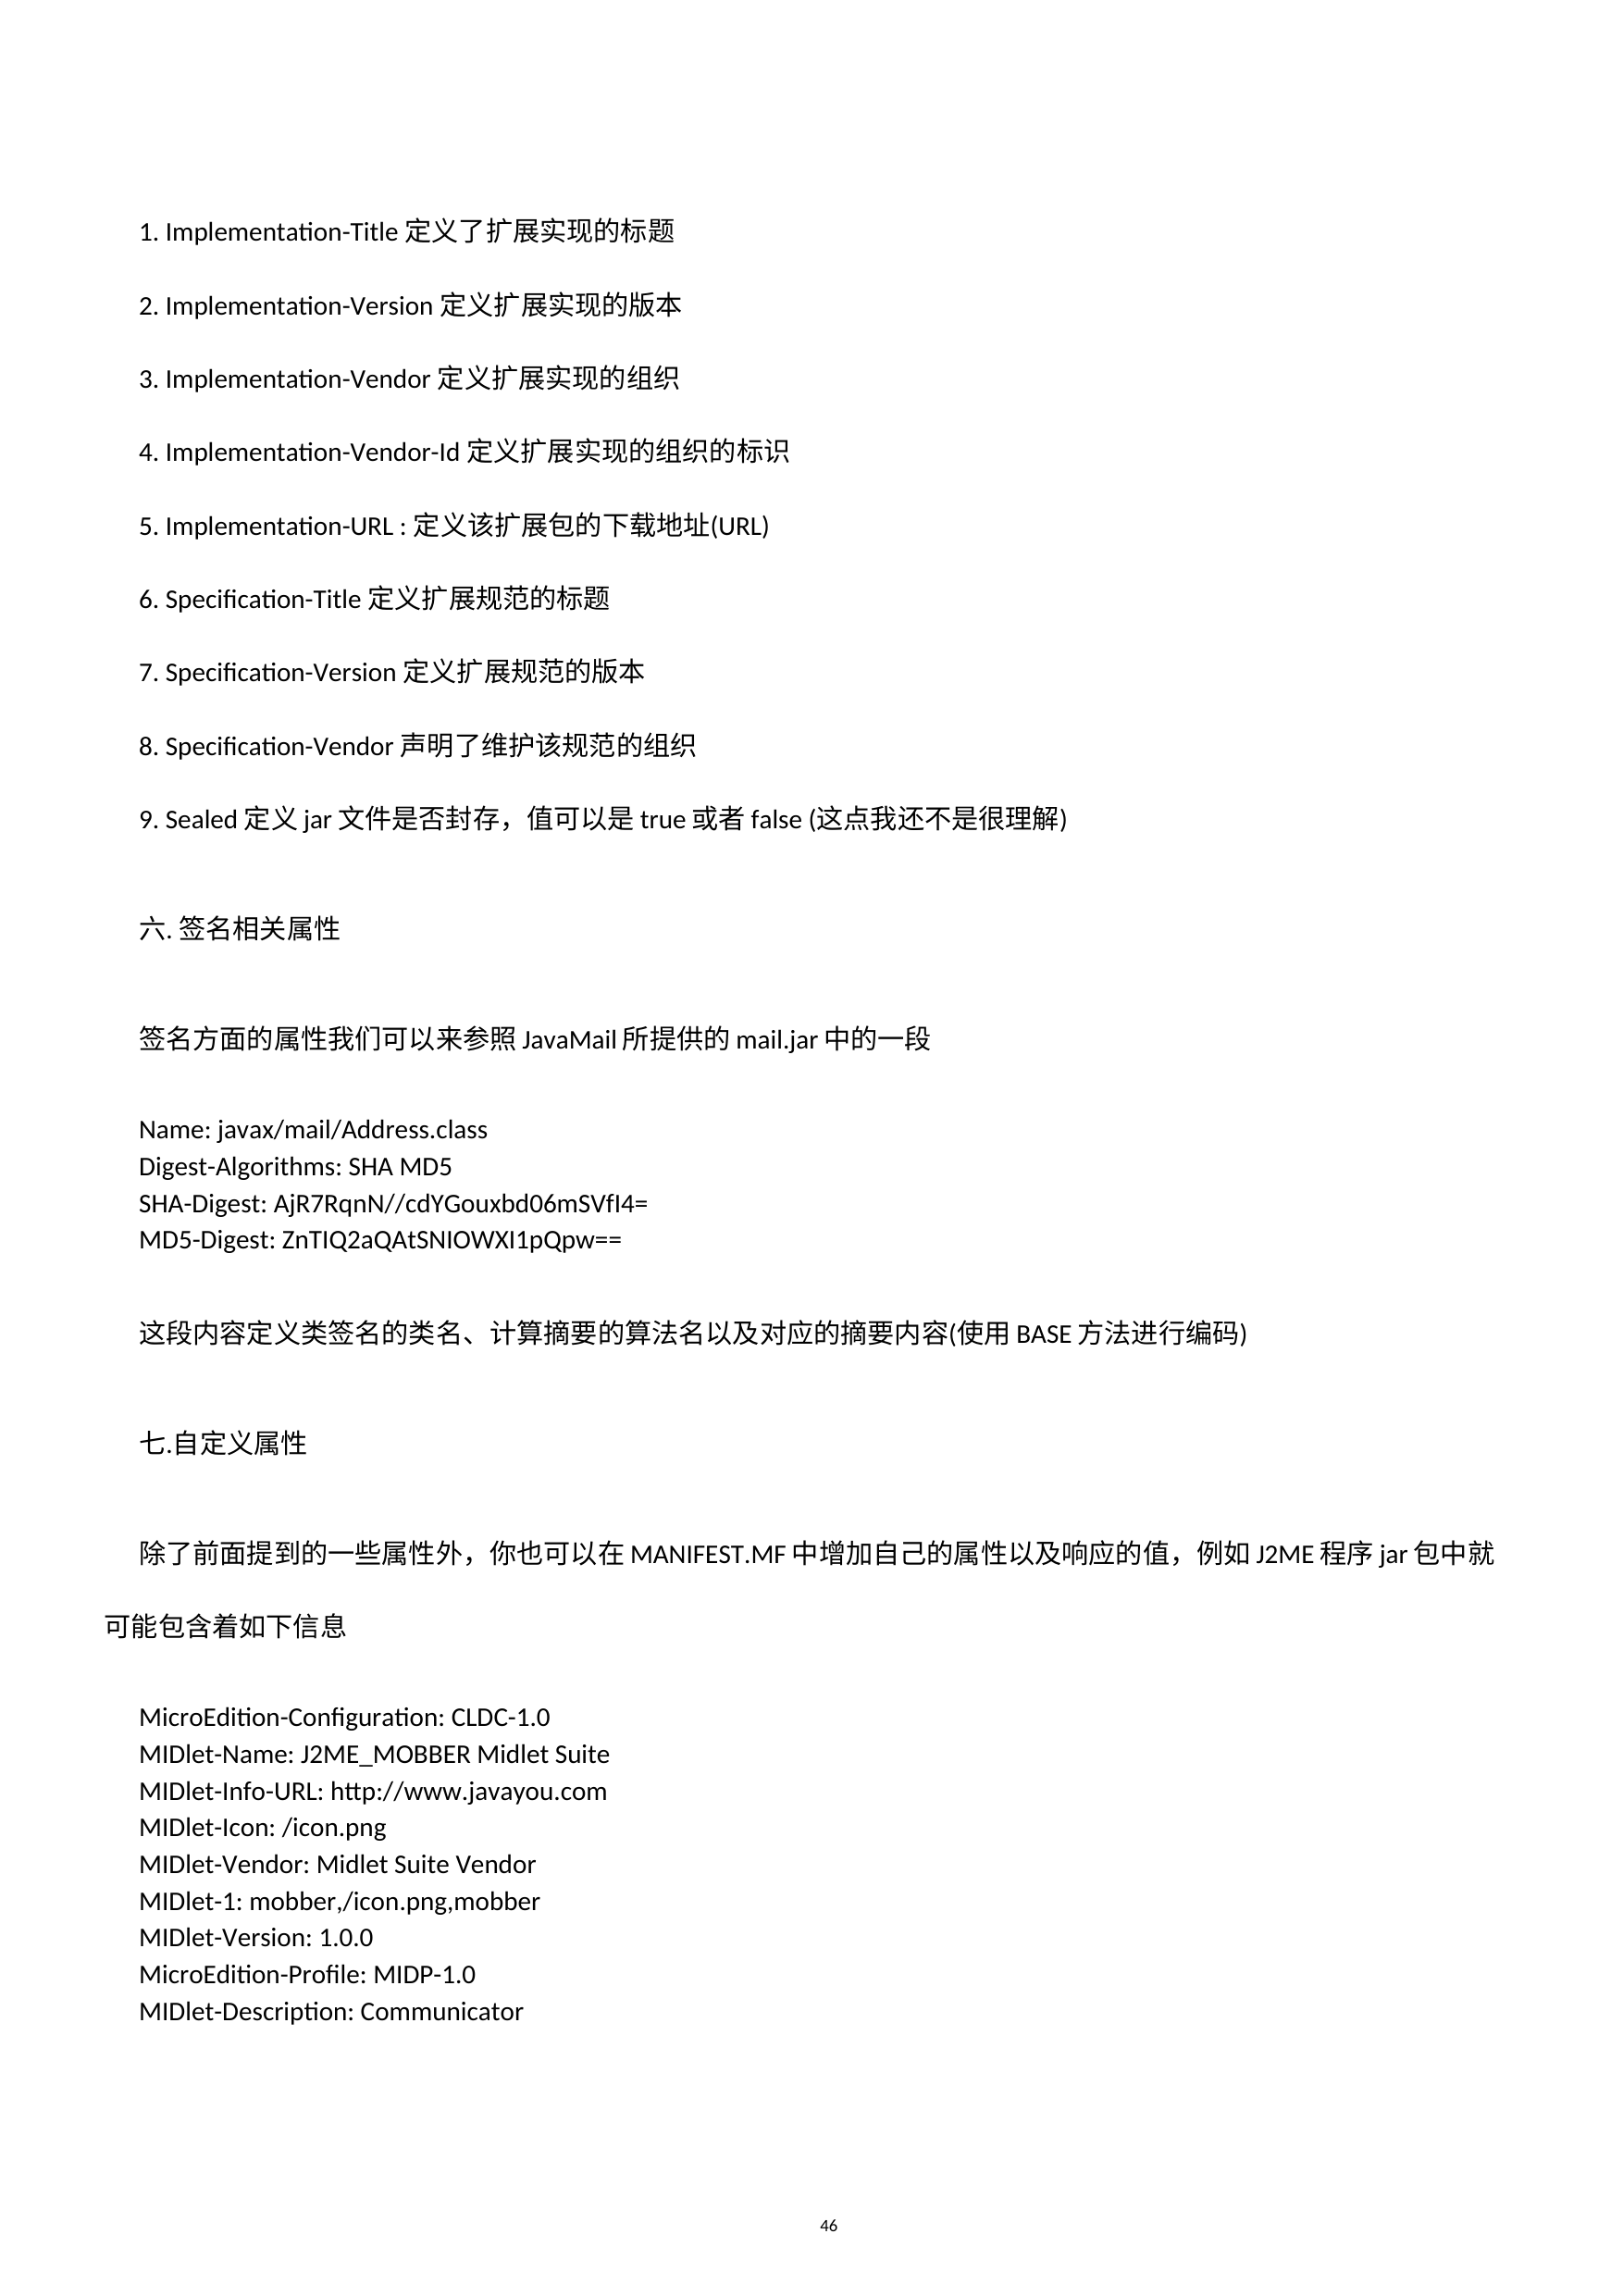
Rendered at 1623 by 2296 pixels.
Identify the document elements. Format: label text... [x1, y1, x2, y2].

text MIDlet-Description: Communicator [104, 1992, 1518, 2029]
text MIDlet-1: mobber,/icon.png,mobber [104, 1882, 1518, 1918]
text MD5-Digest: ZnTIQ2aQAtSNIOWXI1pQpw== [104, 1221, 1518, 1258]
text 这段内容定义类签名的类名、计算摘要的算法名以及对应的摘要内容(使用BASE方法进行编码) [104, 1295, 1518, 1368]
text 除了前面提到的一些属性外，你也可以在MANIFEST.MF中增加自己的属性以及响应的值，例如J2ME程序jar包中就可能包含着如下信息 [104, 1515, 1518, 1662]
text MicroEdition-Configuration: CLDC-1.0 [104, 1698, 1518, 1735]
text SHA-Digest: AjR7RqnN//cdYGouxbd06mSVfI4= [104, 1185, 1518, 1221]
text 3. Implementation-Vendor 定义扩展实现的组织 [104, 340, 1518, 413]
text MIDlet-Name: J2ME_MOBBER Midlet Suite [104, 1735, 1518, 1772]
text 9. Sealed 定义jar文件是否封存，值可以是true或者false (这点我还不是很理解) [104, 780, 1518, 854]
text 6. Specification-Title 定义扩展规范的标题 [104, 560, 1518, 633]
text 七.自定义属性 [104, 1405, 1518, 1478]
text 1. Implementation-Title 定义了扩展实现的标题 [104, 192, 1518, 267]
text MIDlet-Icon: /icon.png [104, 1808, 1518, 1845]
text MicroEdition-Profile: MIDP-1.0 [104, 1955, 1518, 1992]
text MIDlet-Info-URL: http://www.javayou.com [104, 1772, 1518, 1808]
text 4. Implementation-Vendor-Id 定义扩展实现的组织的标识 [104, 413, 1518, 487]
text 签名方面的属性我们可以来参照JavaMail所提供的mail.jar中的一段 [104, 1000, 1518, 1074]
text 六. 签名相关属性 [104, 890, 1518, 964]
text 8. Specification-Vendor 声明了维护该规范的组织 [104, 707, 1518, 780]
text Digest-Algorithms: SHA MD5 [104, 1148, 1518, 1185]
text Name: javax/mail/Address.class [104, 1111, 1518, 1148]
text MIDlet-Version: 1.0.0 [104, 1918, 1518, 1955]
text 2. Implementation-Version 定义扩展实现的版本 [104, 267, 1518, 340]
text MIDlet-Vendor: Midlet Suite Vendor [104, 1845, 1518, 1882]
text 7. Specification-Version 定义扩展规范的版本 [104, 633, 1518, 707]
text 5. Implementation-URL : 定义该扩展包的下载地址(URL) [104, 487, 1518, 560]
